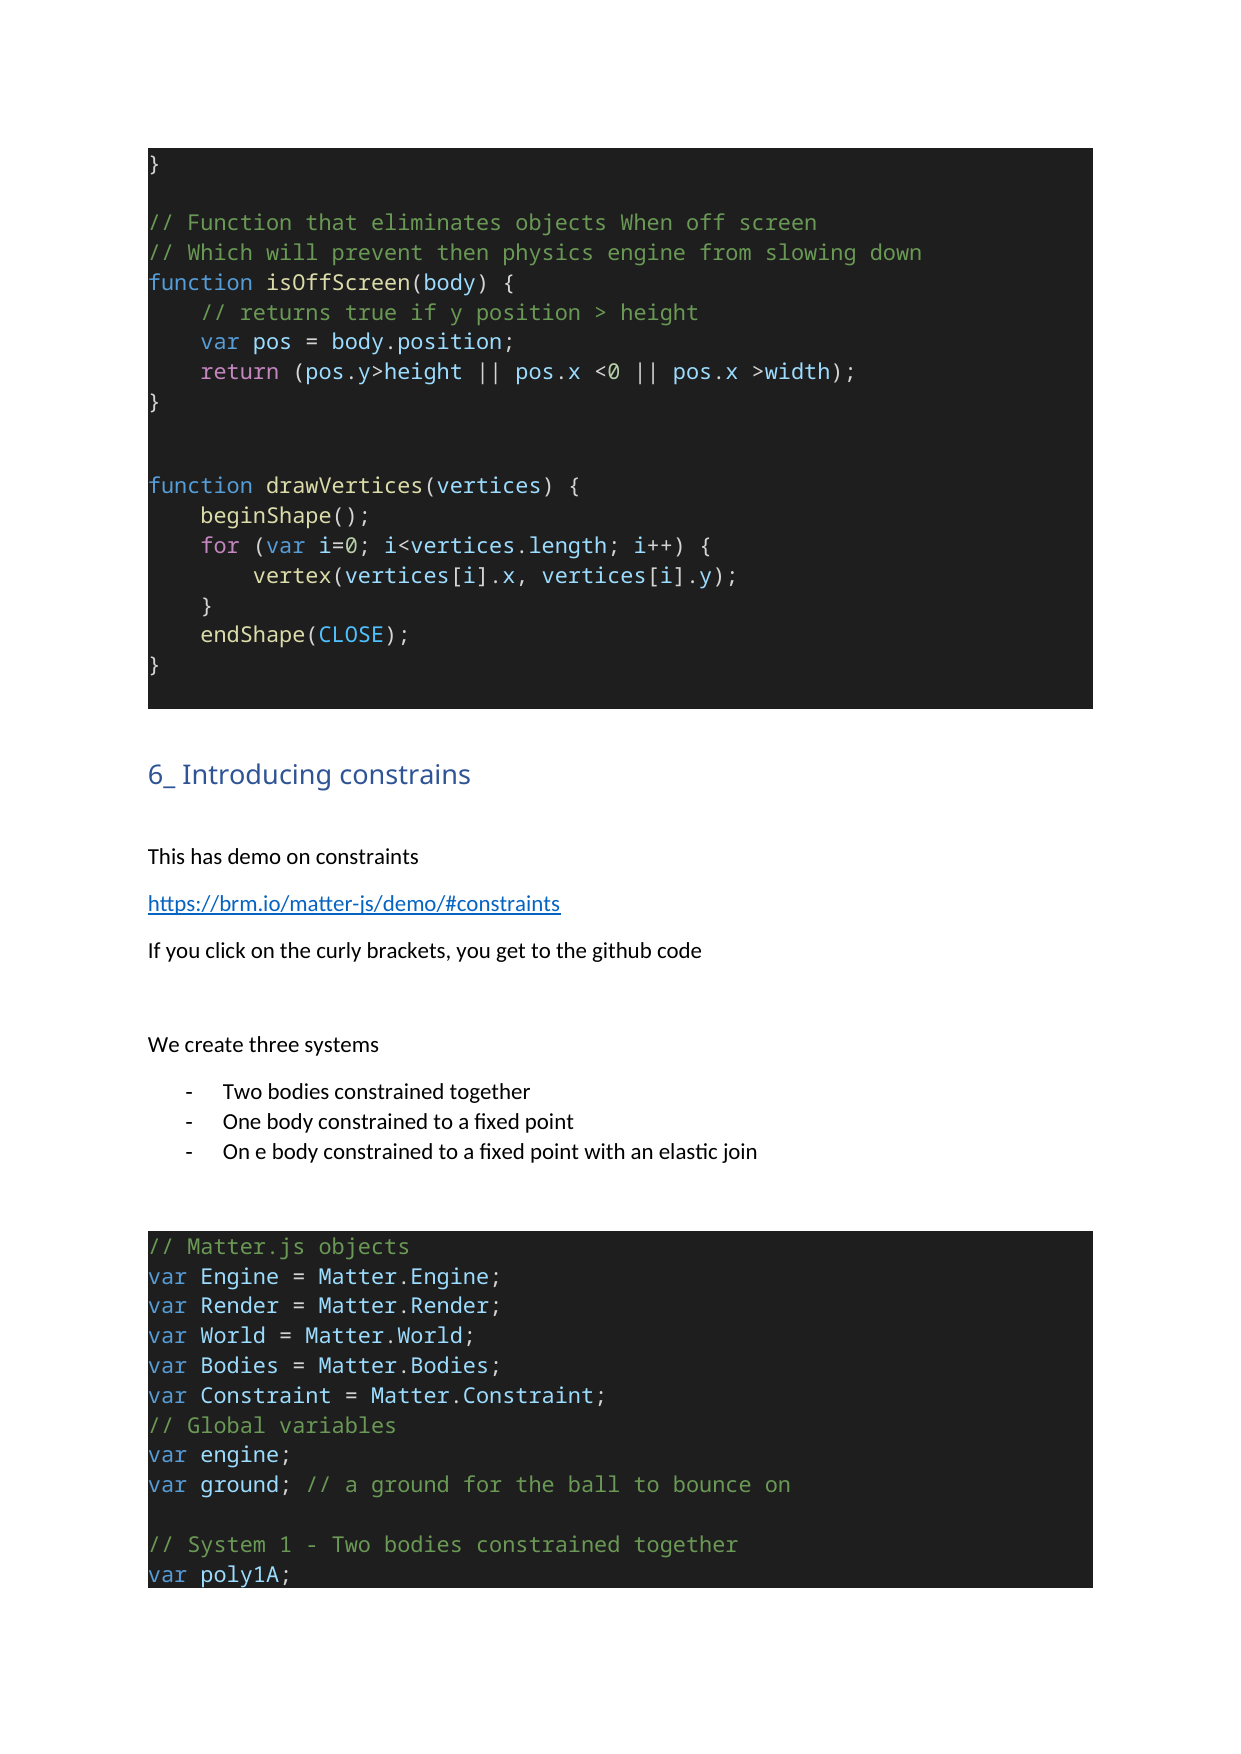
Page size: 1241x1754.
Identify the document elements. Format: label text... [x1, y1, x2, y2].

text var Constraint = Matter.Constraint; [148, 1380, 1093, 1410]
text var pos = body.position; [148, 326, 1093, 356]
text function isOffScreen(body) { [148, 267, 1093, 297]
text beginShape(); [148, 500, 1093, 530]
list On e body constrained to a fixed point with an elastic join [185, 1137, 1093, 1165]
text // Function that eliminates objects When off screen [148, 207, 1093, 237]
text var Render = Matter.Render; [148, 1291, 1093, 1320]
text var World = Matter.World; [148, 1320, 1093, 1350]
text // Global variables [148, 1410, 1093, 1439]
subtitle 6_ Introducing constrains [148, 756, 1093, 793]
text for (var i=0; i<vertices.length; i++) { [148, 530, 1093, 560]
text // System 1 - Two bodies constrained together [148, 1529, 1093, 1559]
text } [148, 148, 1093, 177]
text If you click on the curly brackets, you get to the github code [148, 936, 1093, 964]
text https://brm.io/matter-js/demo/#constraints [148, 889, 1093, 917]
text // Which will prevent then physics engine from slowing down [148, 237, 1093, 267]
text } [148, 649, 1093, 679]
text We create three systems [148, 1030, 1093, 1058]
text vertex(vertices[i].x, vertices[i].y); [148, 560, 1093, 590]
text return (pos.y>height || pos.x <0 || pos.x >width); [148, 356, 1093, 386]
text var Bodies = Matter.Bodies; [148, 1350, 1093, 1380]
text var poly1A; [148, 1559, 1093, 1588]
text function drawVertices(vertices) { [148, 471, 1093, 500]
text var Engine = Matter.Engine; [148, 1261, 1093, 1291]
text endShape(CLOSE); [148, 619, 1093, 649]
text var ground; // a ground for the ball to bounce on [148, 1469, 1093, 1499]
text // returns true if y position > height [148, 297, 1093, 326]
list One body constrained to a fixed point [185, 1107, 1093, 1135]
text } [148, 386, 1093, 416]
text This has demo on constraints [148, 842, 1093, 870]
text var engine; [148, 1439, 1093, 1469]
text // Matter.js objects [148, 1231, 1093, 1261]
list Two bodies constrained together [185, 1077, 1093, 1105]
text } [148, 590, 1093, 619]
